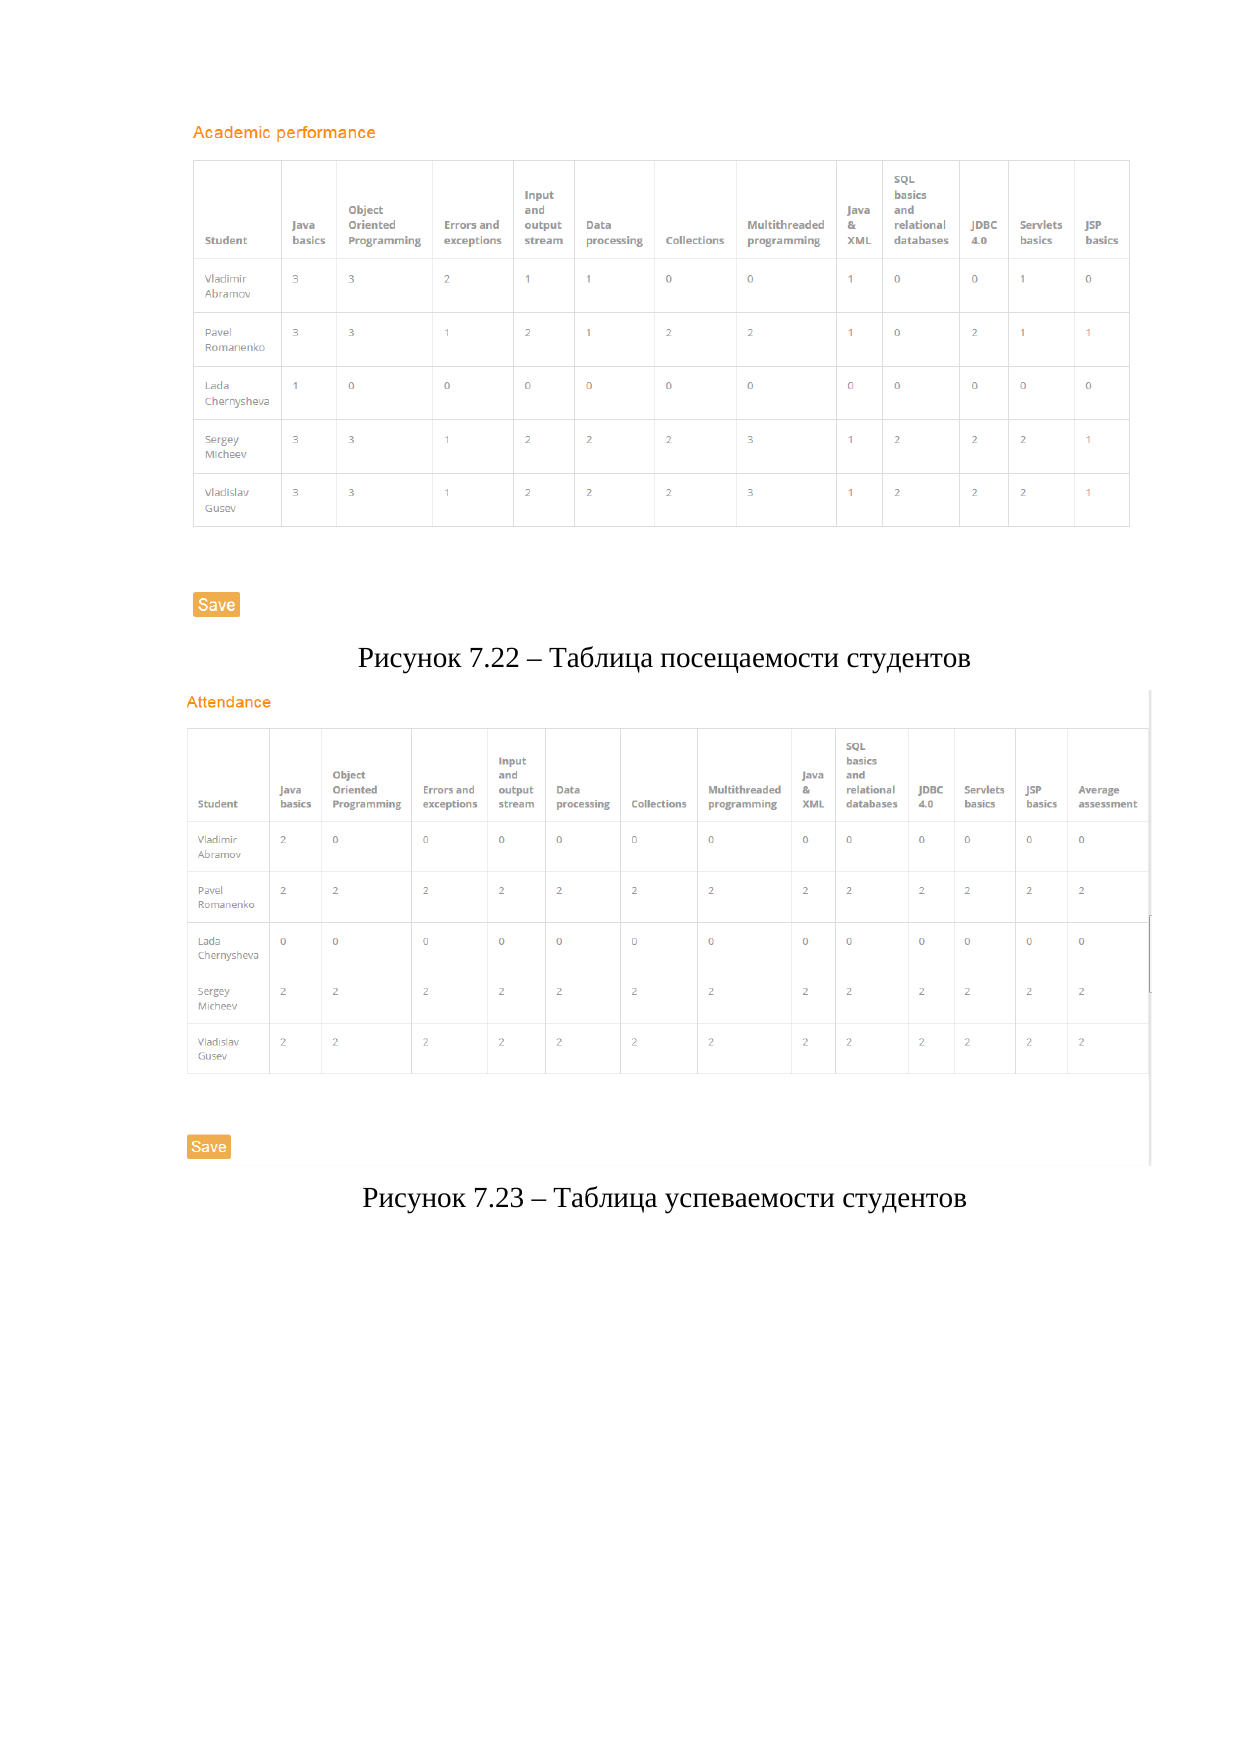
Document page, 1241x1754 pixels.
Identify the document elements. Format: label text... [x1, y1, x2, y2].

picture [177, 118, 1152, 626]
text Рисунок 7.23 – Таблица успеваемости студентов [177, 1180, 1152, 1213]
text Рисунок 7.22 – Таблица посещаемости студентов [177, 640, 1152, 673]
picture [177, 690, 1152, 1166]
